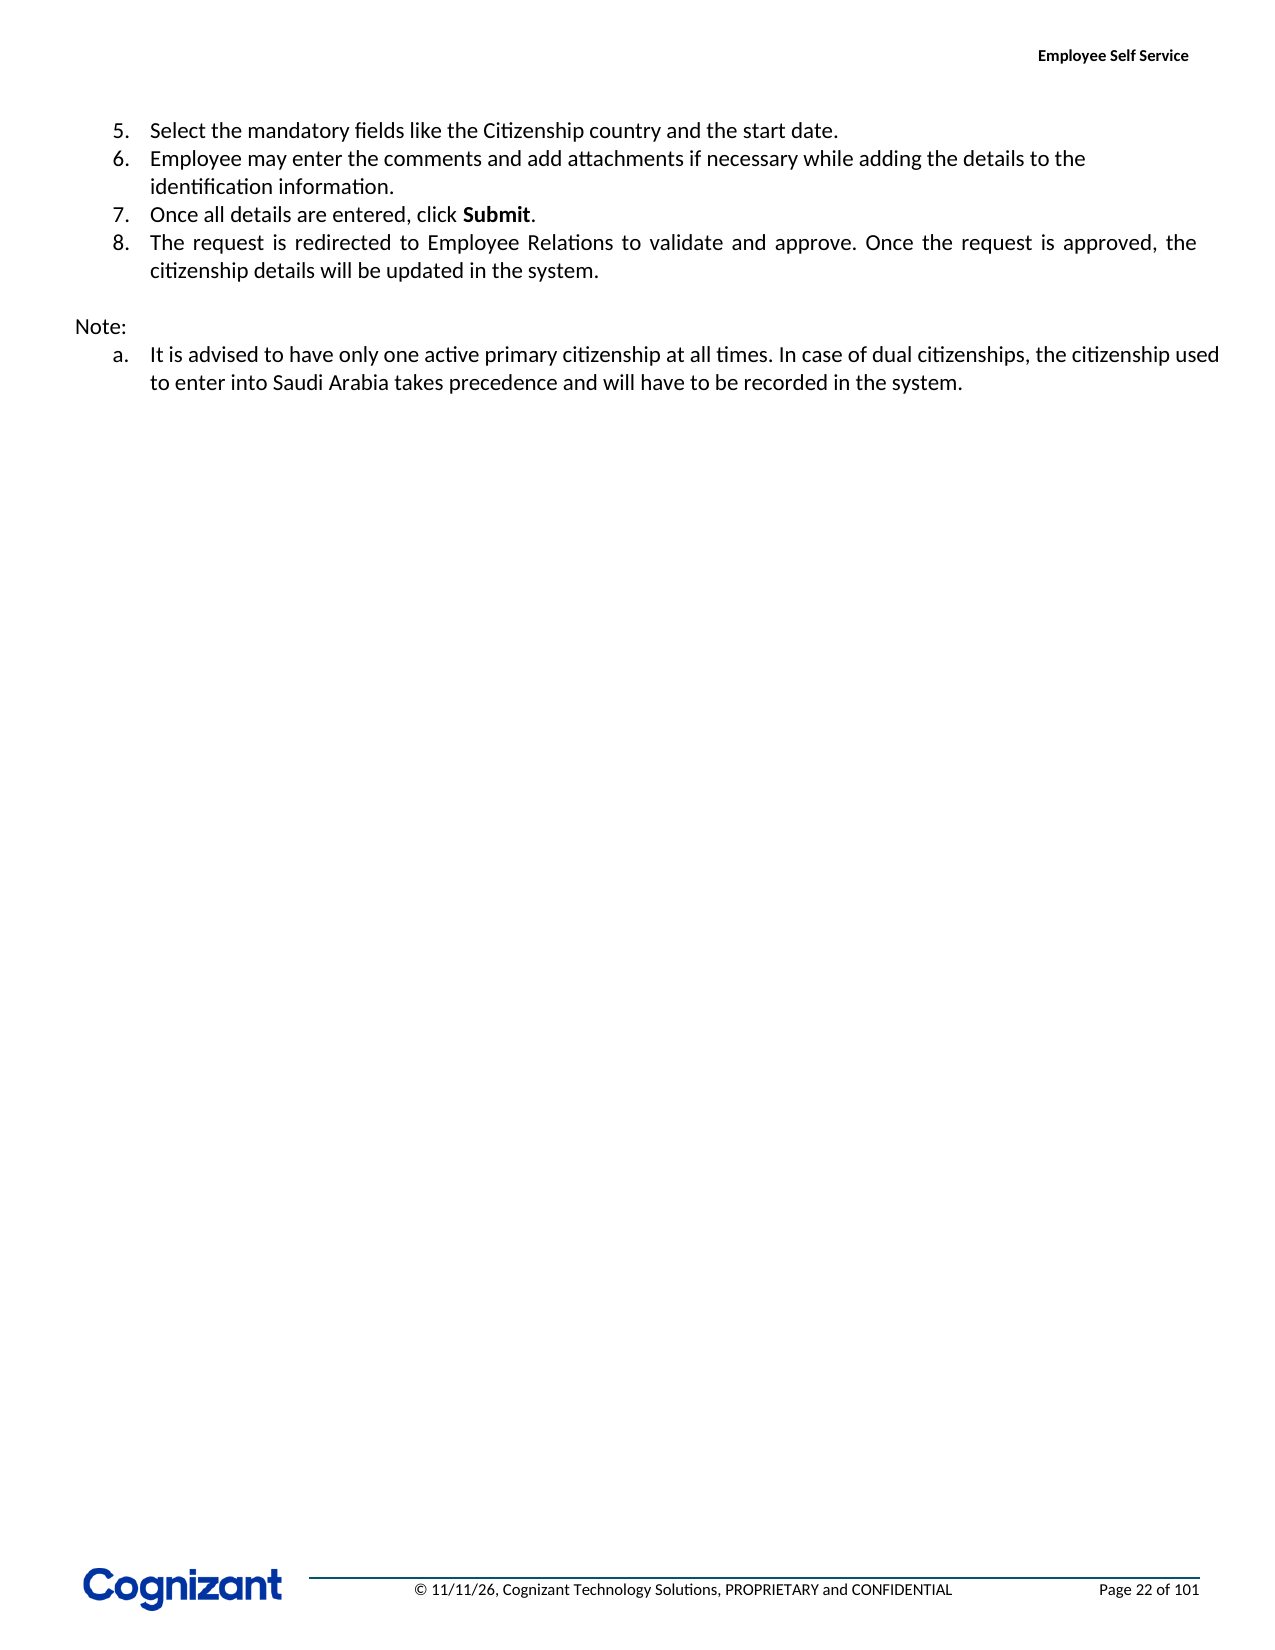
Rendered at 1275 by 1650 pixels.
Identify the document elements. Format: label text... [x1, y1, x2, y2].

list Employee may enter the comments and add attachments if necessary while adding the details to the identification information. [112, 144, 1200, 200]
list Once all details are entered, click Submit. [112, 200, 1200, 228]
text Note: [75, 312, 1200, 340]
picture [75, 1558, 299, 1614]
list It is advised to have only one active primary citizenship at all times. In case of dual citizenships, the citizenship used to enter into Saudi Arabia takes precedence and will have to be recorded in the system. [112, 340, 1228, 396]
list The request is redirected to Employee Relations to validate and approve. Once the request is approved, the citizenship details will be updated in the system. [112, 228, 1200, 284]
list Select the mandatory fields like the Citizenship country and the start date. [112, 116, 1200, 144]
